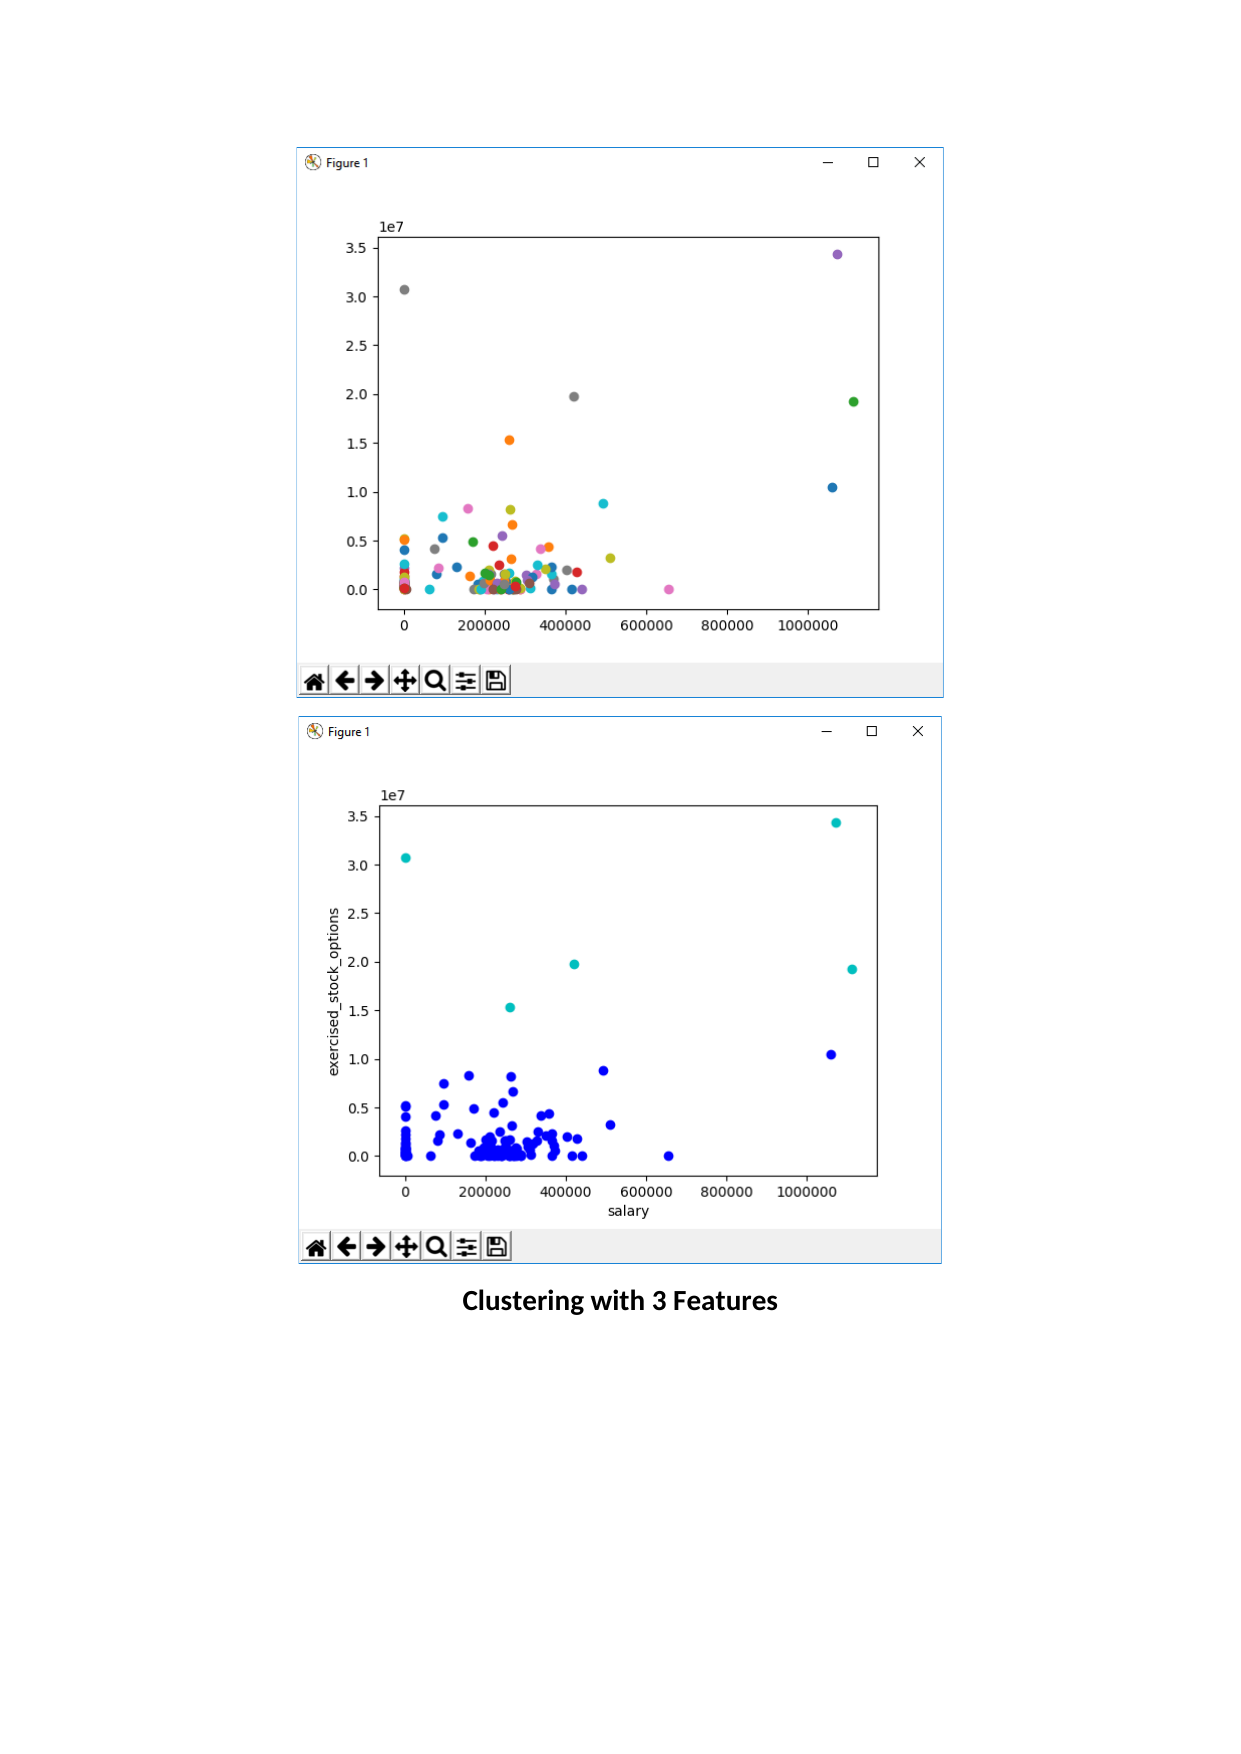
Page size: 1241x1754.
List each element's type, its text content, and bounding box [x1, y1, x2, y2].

picture [296, 147, 944, 698]
text Clustering with 3 Features [177, 1282, 1063, 1318]
picture [298, 716, 942, 1264]
